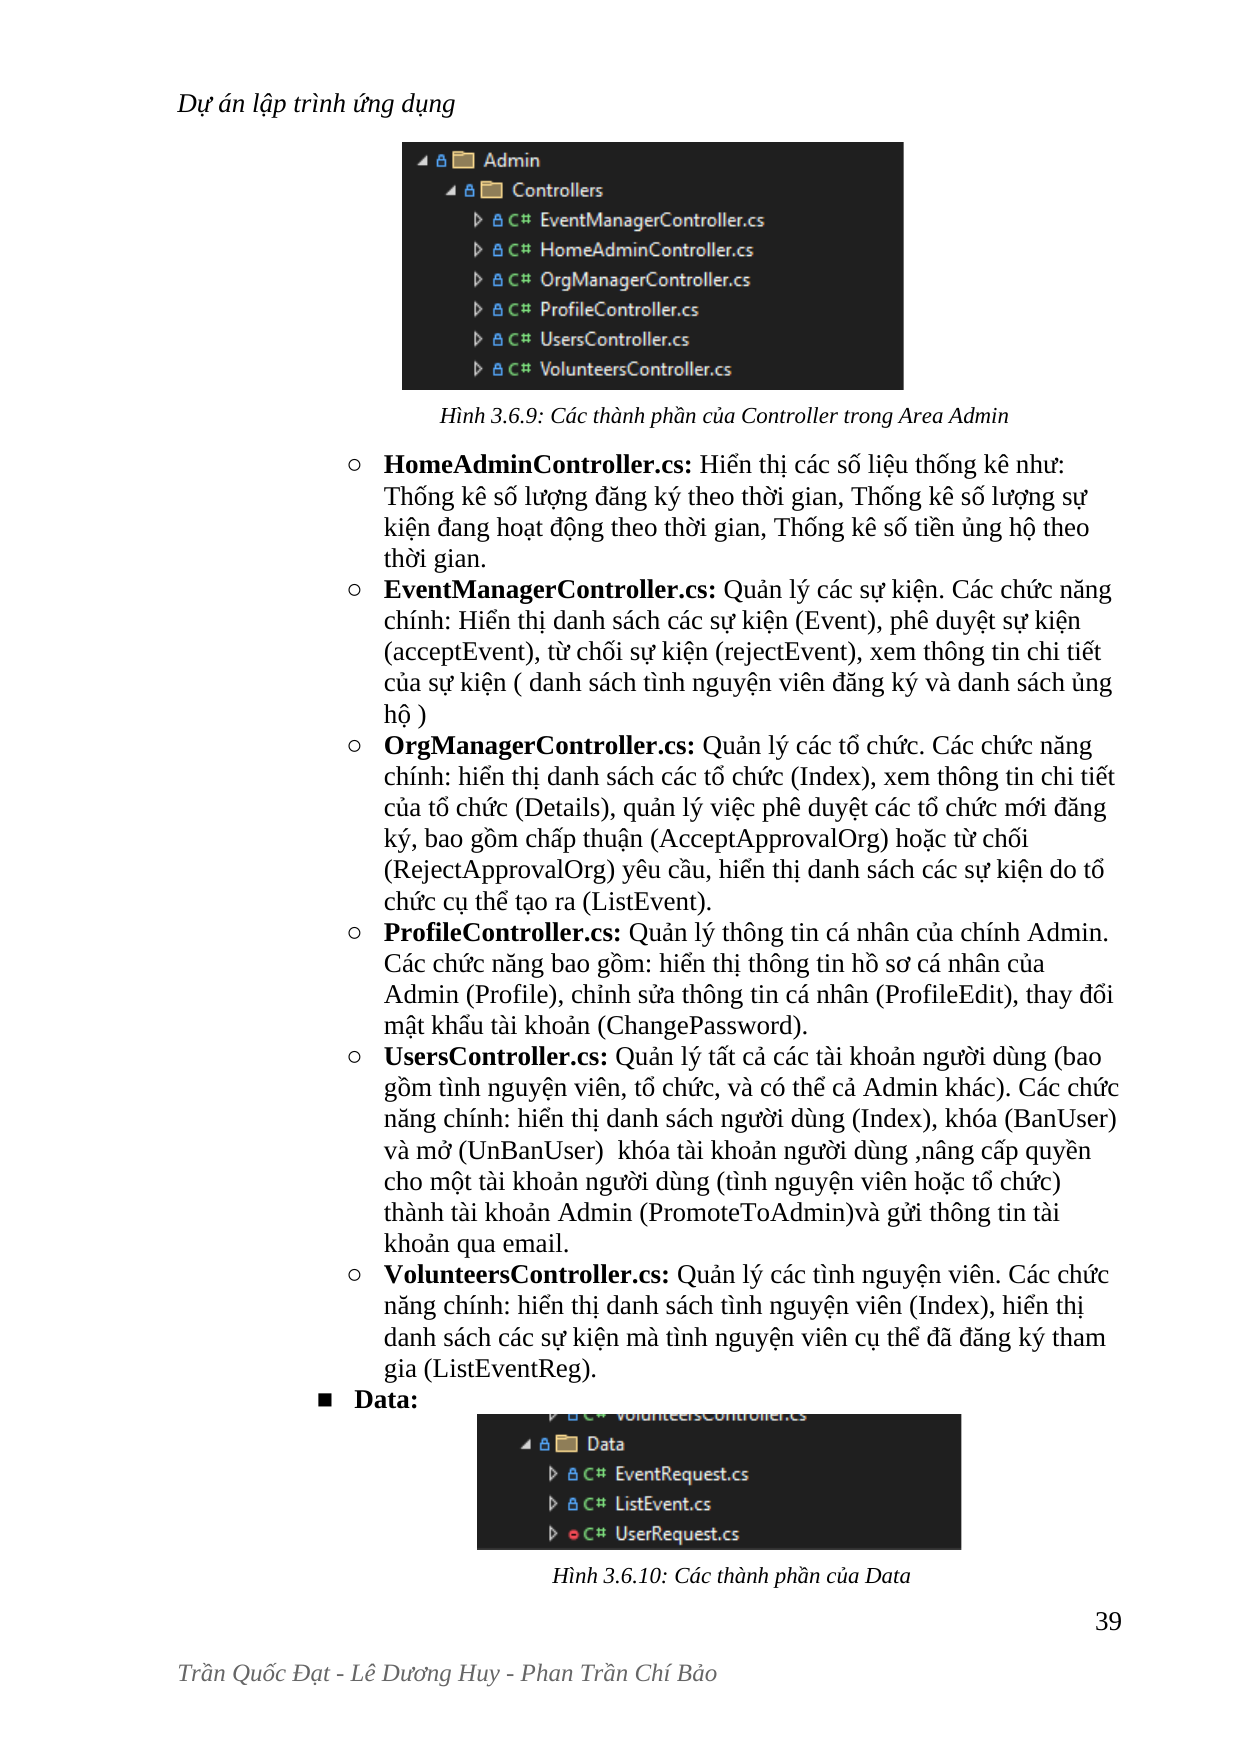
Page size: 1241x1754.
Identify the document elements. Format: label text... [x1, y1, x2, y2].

subtitle Hình 3.6.9: Các thành phần của Controller trong Area Admin [439, 402, 1122, 428]
list UsersController.cs: Quản lý tất cả các tài khoản người dùng (bao gồm tình nguyện viên, tổ chức, và có thể cả Admin khác). Các chức năng chính: hiển thị danh sách người dùng (Index), khóa (BanUser) và mở (UnBanUser) khóa tài khoản người dùng ,nâng cấp quyền cho một tài khoản người dùng (tình nguyện viên hoặc tổ chức) thành tài khoản Admin (PromoteToAdmin)và gửi thông tin tài khoản qua email. [346, 1040, 1122, 1258]
picture [402, 142, 904, 390]
list Data: [317, 1383, 1122, 1414]
picture [477, 1414, 962, 1550]
list OrgManagerController.cs: Quản lý các tổ chức. Các chức năng chính: hiển thị danh sách các tổ chức (Index), xem thông tin chi tiết của tổ chức (Details), quản lý việc phê duyệt các tổ chức mới đăng ký, bao gồm chấp thuận (AcceptApprovalOrg) hoặc từ chối (RejectApprovalOrg) yêu cầu, hiển thị danh sách các sự kiện do tổ chức cụ thể tạo ra (ListEvent). [346, 729, 1122, 916]
list HomeAdminController.cs: Hiển thị các số liệu thống kê như: Thống kê số lượng đăng ký theo thời gian, Thống kê số lượng sự kiện đang hoạt động theo thời gian, Thống kê số tiền ủng hộ theo thời gian. [346, 448, 1122, 573]
list EventManagerController.cs: Quản lý các sự kiện. Các chức năng chính: Hiển thị danh sách các sự kiện (Event), phê duyệt sự kiện (acceptEvent), từ chối sự kiện (rejectEvent), xem thông tin chi tiết của sự kiện ( danh sách tình nguyện viên đăng ký và danh sách ủng hộ ) [346, 573, 1122, 729]
list ProfileController.cs: Quản lý thông tin cá nhân của chính Admin. Các chức năng bao gồm: hiển thị thông tin hồ sơ cá nhân của Admin (Profile), chỉnh sửa thông tin cá nhân (ProfileEdit), thay đổi mật khẩu tài khoản (ChangePassword). [346, 916, 1122, 1040]
subtitle Hình 3.6.10: Các thành phần của Data [514, 1562, 1122, 1589]
list VolunteersController.cs: Quản lý các tình nguyện viên. Các chức năng chính: hiển thị danh sách tình nguyện viên (Index), hiển thị danh sách các sự kiện mà tình nguyện viên cụ thể đã đăng ký tham gia (ListEventReg). [346, 1258, 1122, 1383]
